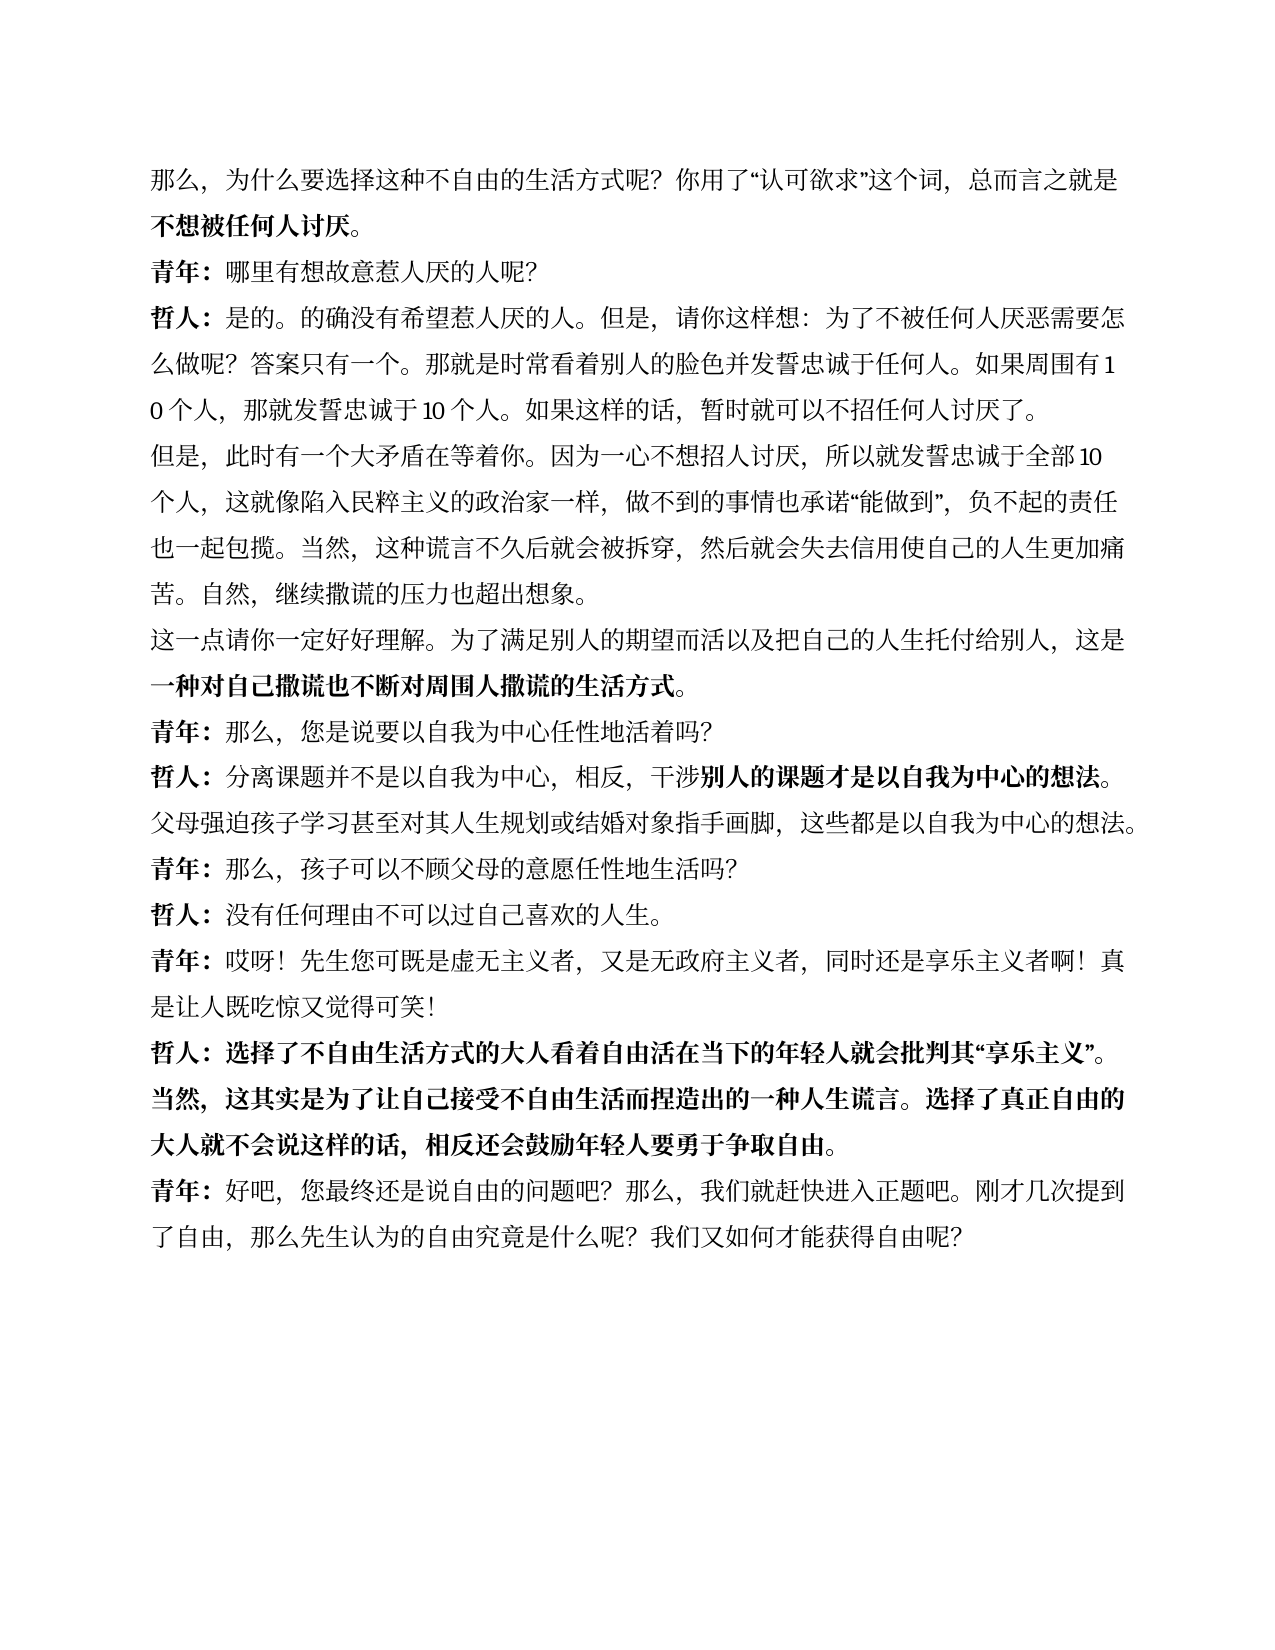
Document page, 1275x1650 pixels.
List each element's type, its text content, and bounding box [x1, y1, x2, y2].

text 但是，此时有一个大矛盾在等着你。因为一心不想招人讨厌，所以就发誓忠诚于全部10个人，这就像陷入民粹主义的政治家一样，做不到的事情也承诺“能做到”，负不起的责任也一起包揽。当然，这种谎言不久后就会被拆穿，然后就会失去信用使自己的人生更加痛苦。自然，继续撒谎的压力也超出想象。 [150, 426, 1125, 609]
text 哲人：是的。的确没有希望惹人厌的人。但是，请你这样想：为了不被任何人厌恶需要怎么做呢？答案只有一个。那就是时常看着别人的脸色并发誓忠诚于任何人。如果周围有10个人，那就发誓忠诚于10个人。如果这样的话，暂时就可以不招任何人讨厌了。 [150, 288, 1125, 426]
text 这一点请你一定好好理解。为了满足别人的期望而活以及把自己的人生托付给别人，这是一种对自己撒谎也不断对周围人撒谎的生活方式。 [150, 609, 1125, 701]
text 青年：那么，孩子可以不顾父母的意愿任性地生活吗？ [150, 839, 1125, 885]
text 青年：哎呀！先生您可既是虚无主义者，又是无政府主义者，同时还是享乐主义者啊！真是让人既吃惊又觉得可笑！ [150, 931, 1125, 1023]
text 青年：好吧，您最终还是说自由的问题吧？那么，我们就赶快进入正题吧。刚才几次提到了自由，那么先生认为的自由究竟是什么呢？我们又如何才能获得自由呢？ [150, 1161, 1125, 1252]
text 哲人：没有任何理由不可以过自己喜欢的人生。 [150, 885, 1125, 931]
text 哲人：分离课题并不是以自我为中心，相反，干涉别人的课题才是以自我为中心的想法。父母强迫孩子学习甚至对其人生规划或结婚对象指手画脚，这些都是以自我为中心的想法。 [150, 747, 1125, 839]
text 哲人：选择了不自由生活方式的大人看着自由活在当下的年轻人就会批判其“享乐主义”。当然，这其实是为了让自己接受不自由生活而捏造出的一种人生谎言。选择了真正自由的大人就不会说这样的话，相反还会鼓励年轻人要勇于争取自由。 [150, 1023, 1125, 1161]
text 青年：那么，您是说要以自我为中心任性地活着吗？ [150, 701, 1125, 747]
text 青年：哪里有想故意惹人厌的人呢？ [150, 242, 1125, 288]
text 那么，为什么要选择这种不自由的生活方式呢？你用了“认可欲求”这个词，总而言之就是不想被任何人讨厌。 [150, 150, 1125, 242]
